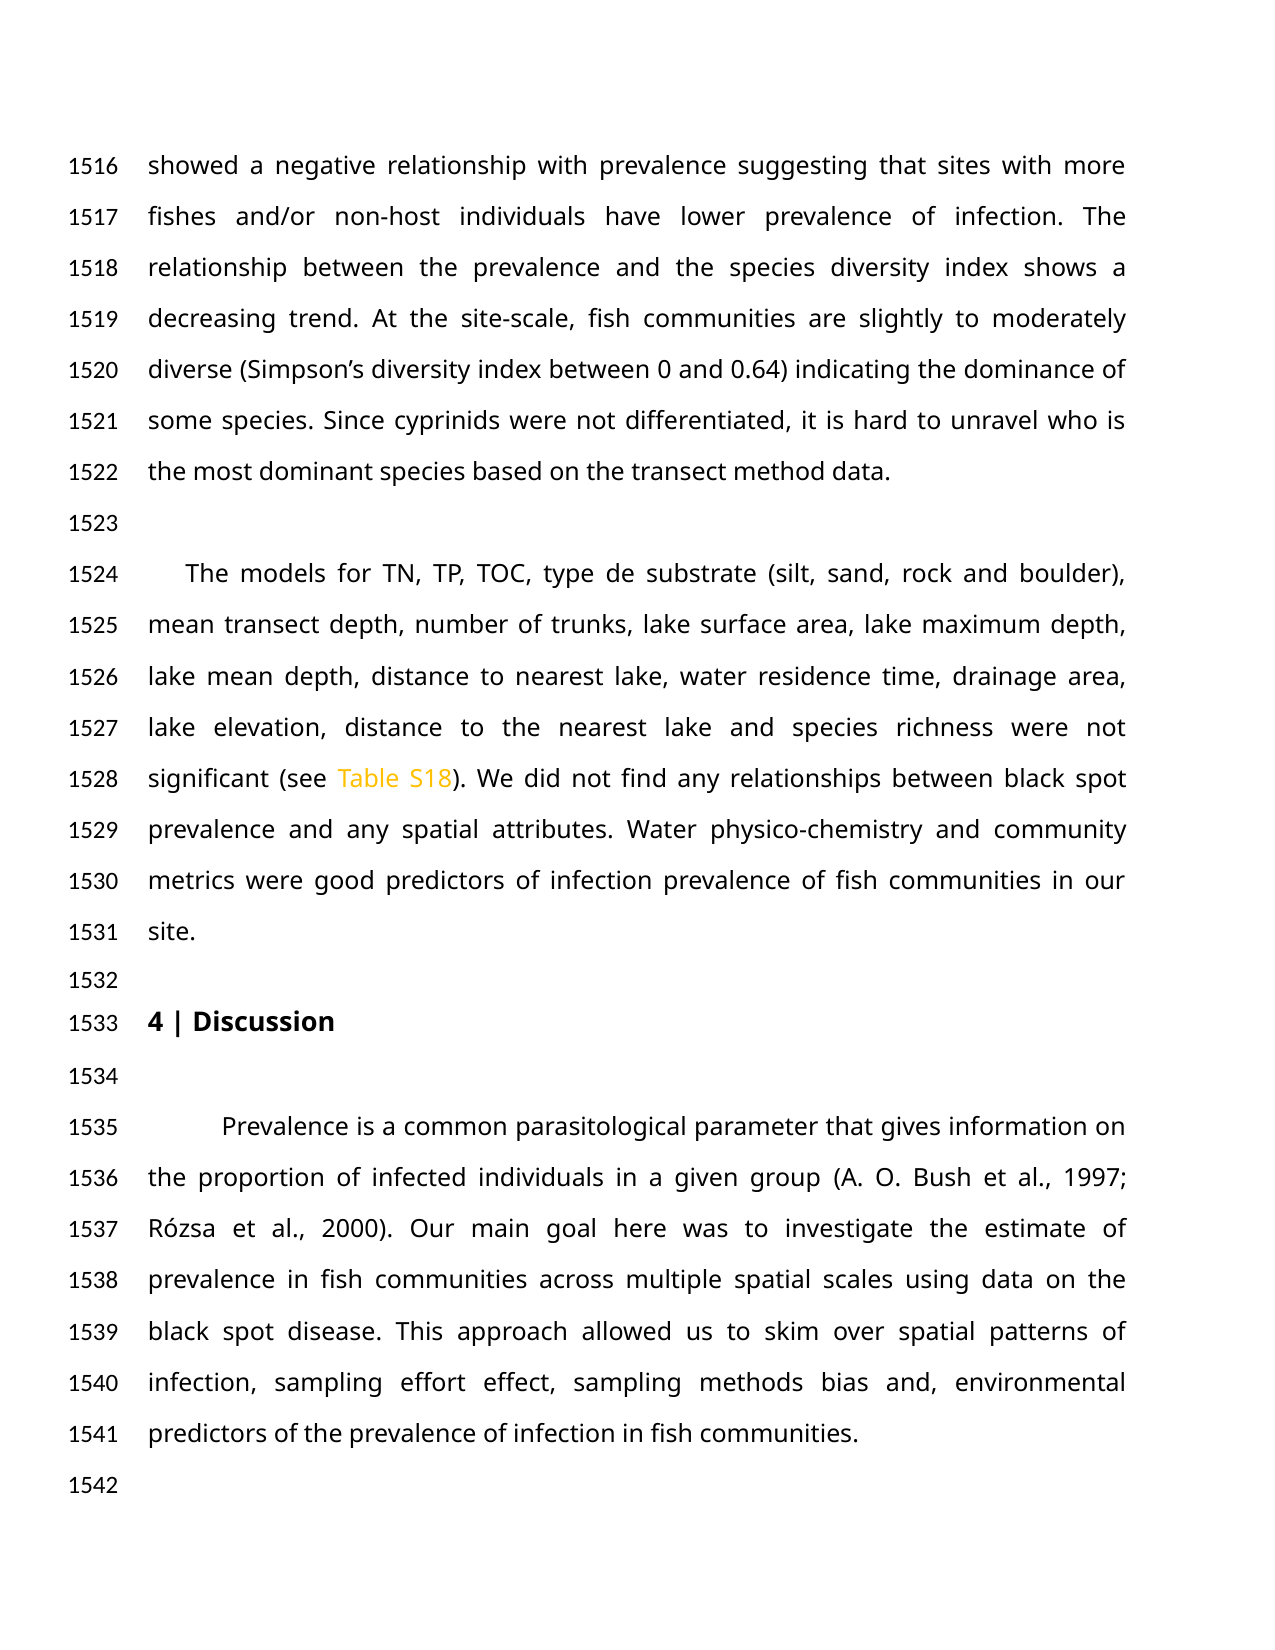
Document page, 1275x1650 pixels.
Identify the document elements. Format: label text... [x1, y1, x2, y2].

text The models for TN, TP, TOC, type de substrate (silt, sand, rock and boulder), mean transect depth, number of trunks, lake surface area, lake maximum depth, lake mean depth, distance to nearest lake, water residence time, drainage area, lake elevation, distance to the nearest lake and species richness were not significant (see Table S18). We did not find any relationships between black spot prevalence and any spatial attributes. Water physico-chemistry and community metrics were good predictors of infection prevalence of fish communities in our site. [148, 556, 1127, 947]
text Prevalence is a common parasitological parameter that gives information on the proportion of infected individuals in a given group (A. O. Bush et al., 1997; Rózsa et al., 2000). Our main goal here was to investigate the estimate of prevalence in fish communities across multiple spatial scales using data on the black spot disease. This approach allowed us to skim over spatial patterns of infection, sampling effort effect, sampling methods bias and, environmental predictors of the prevalence of infection in fish communities. [148, 1109, 1127, 1449]
subtitle 4 | Discussion [148, 1003, 1127, 1039]
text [148, 148, 1127, 488]
